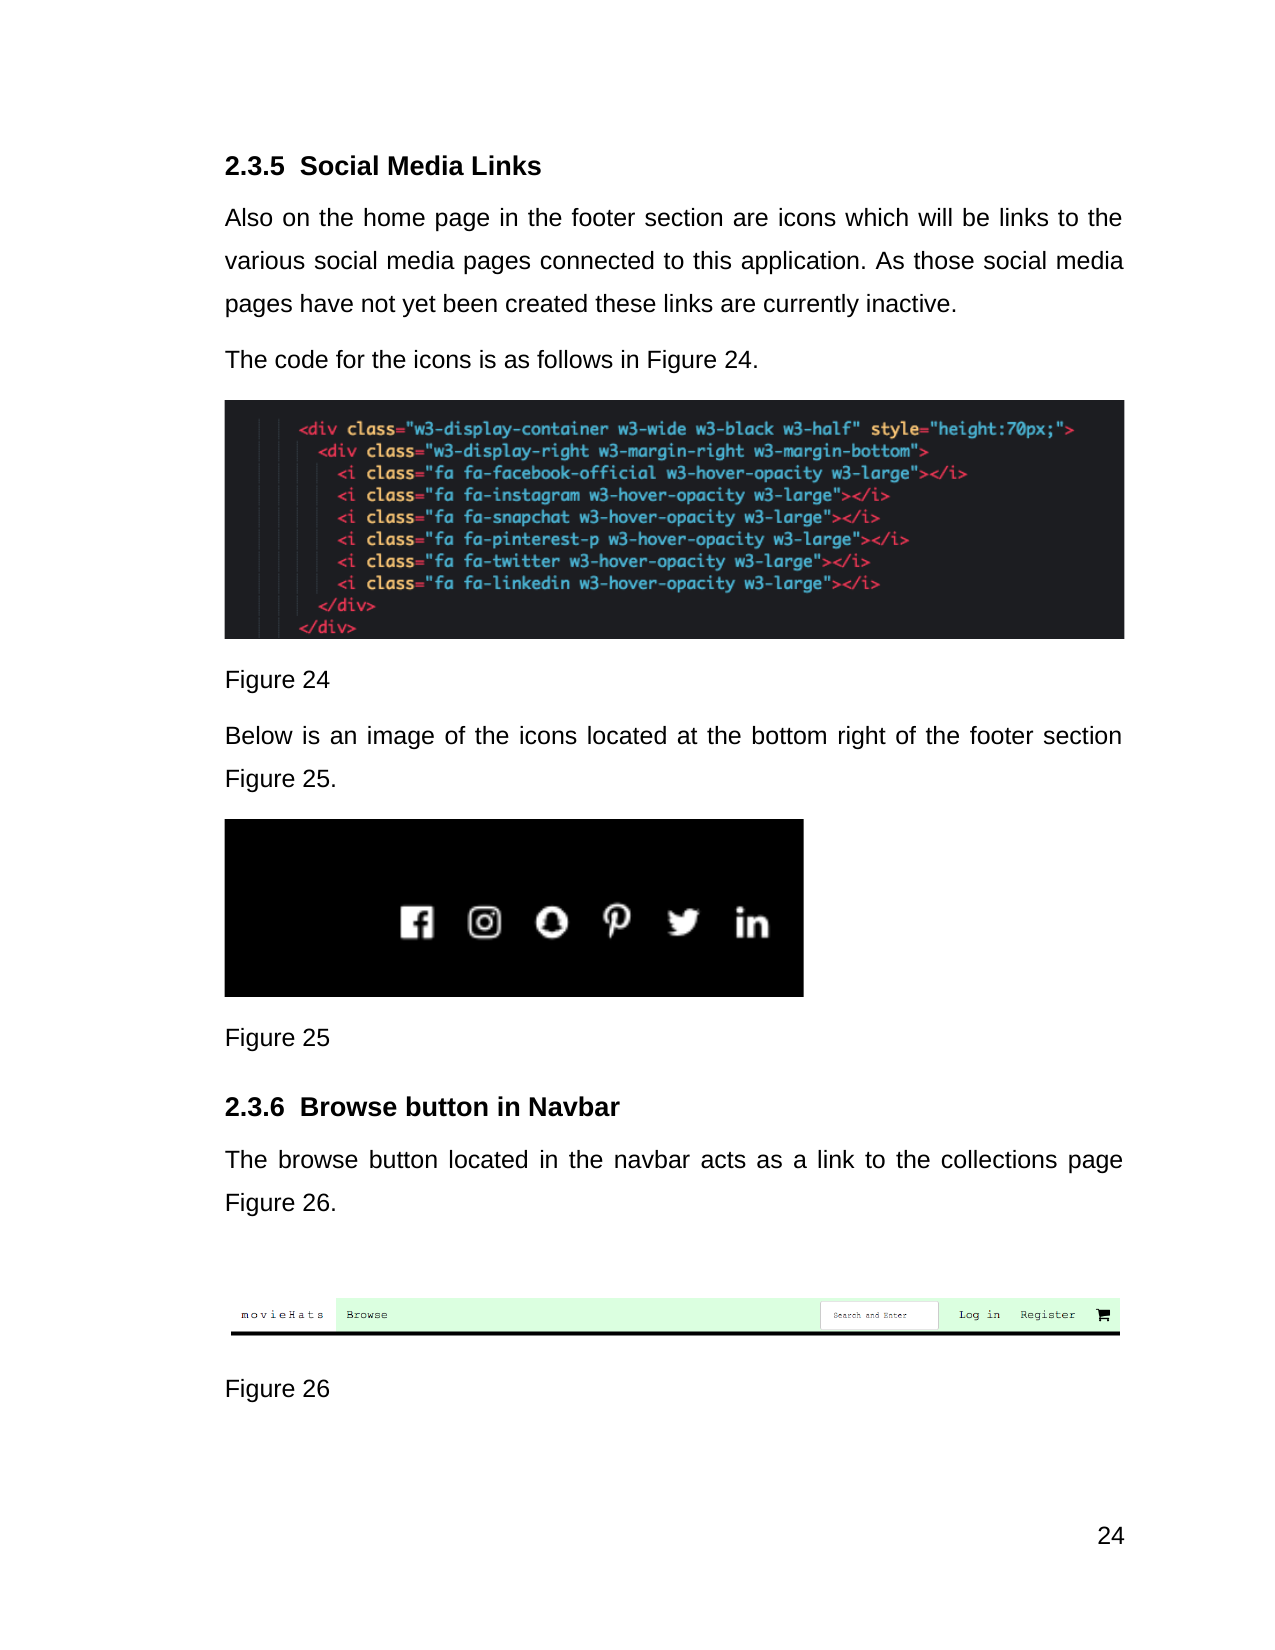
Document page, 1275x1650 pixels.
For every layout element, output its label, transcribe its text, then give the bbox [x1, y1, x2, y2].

text Figure 25 [224, 1023, 1125, 1052]
subtitle Social Media Links [224, 150, 1125, 181]
text Also on the home page in the footer section are icons which will be links to the various social media pages connected to this application. As those social media pages have not yet been created these links are currently inactive. [224, 203, 1125, 318]
text Below is an image of the icons located at the bottom right of the footer section Figure 25. [224, 721, 1125, 792]
text Figure 24 [224, 665, 1125, 694]
text The code for the icons is as follows in Figure 24. [224, 345, 1125, 374]
text Figure 26 [224, 1374, 1125, 1402]
picture [224, 819, 804, 997]
picture [224, 1298, 1123, 1347]
subtitle Browse button in Navbar [224, 1091, 1125, 1123]
picture [224, 400, 1125, 639]
text The browse button located in the navbar acts as a link to the collections page Figure 26. [224, 1144, 1125, 1216]
